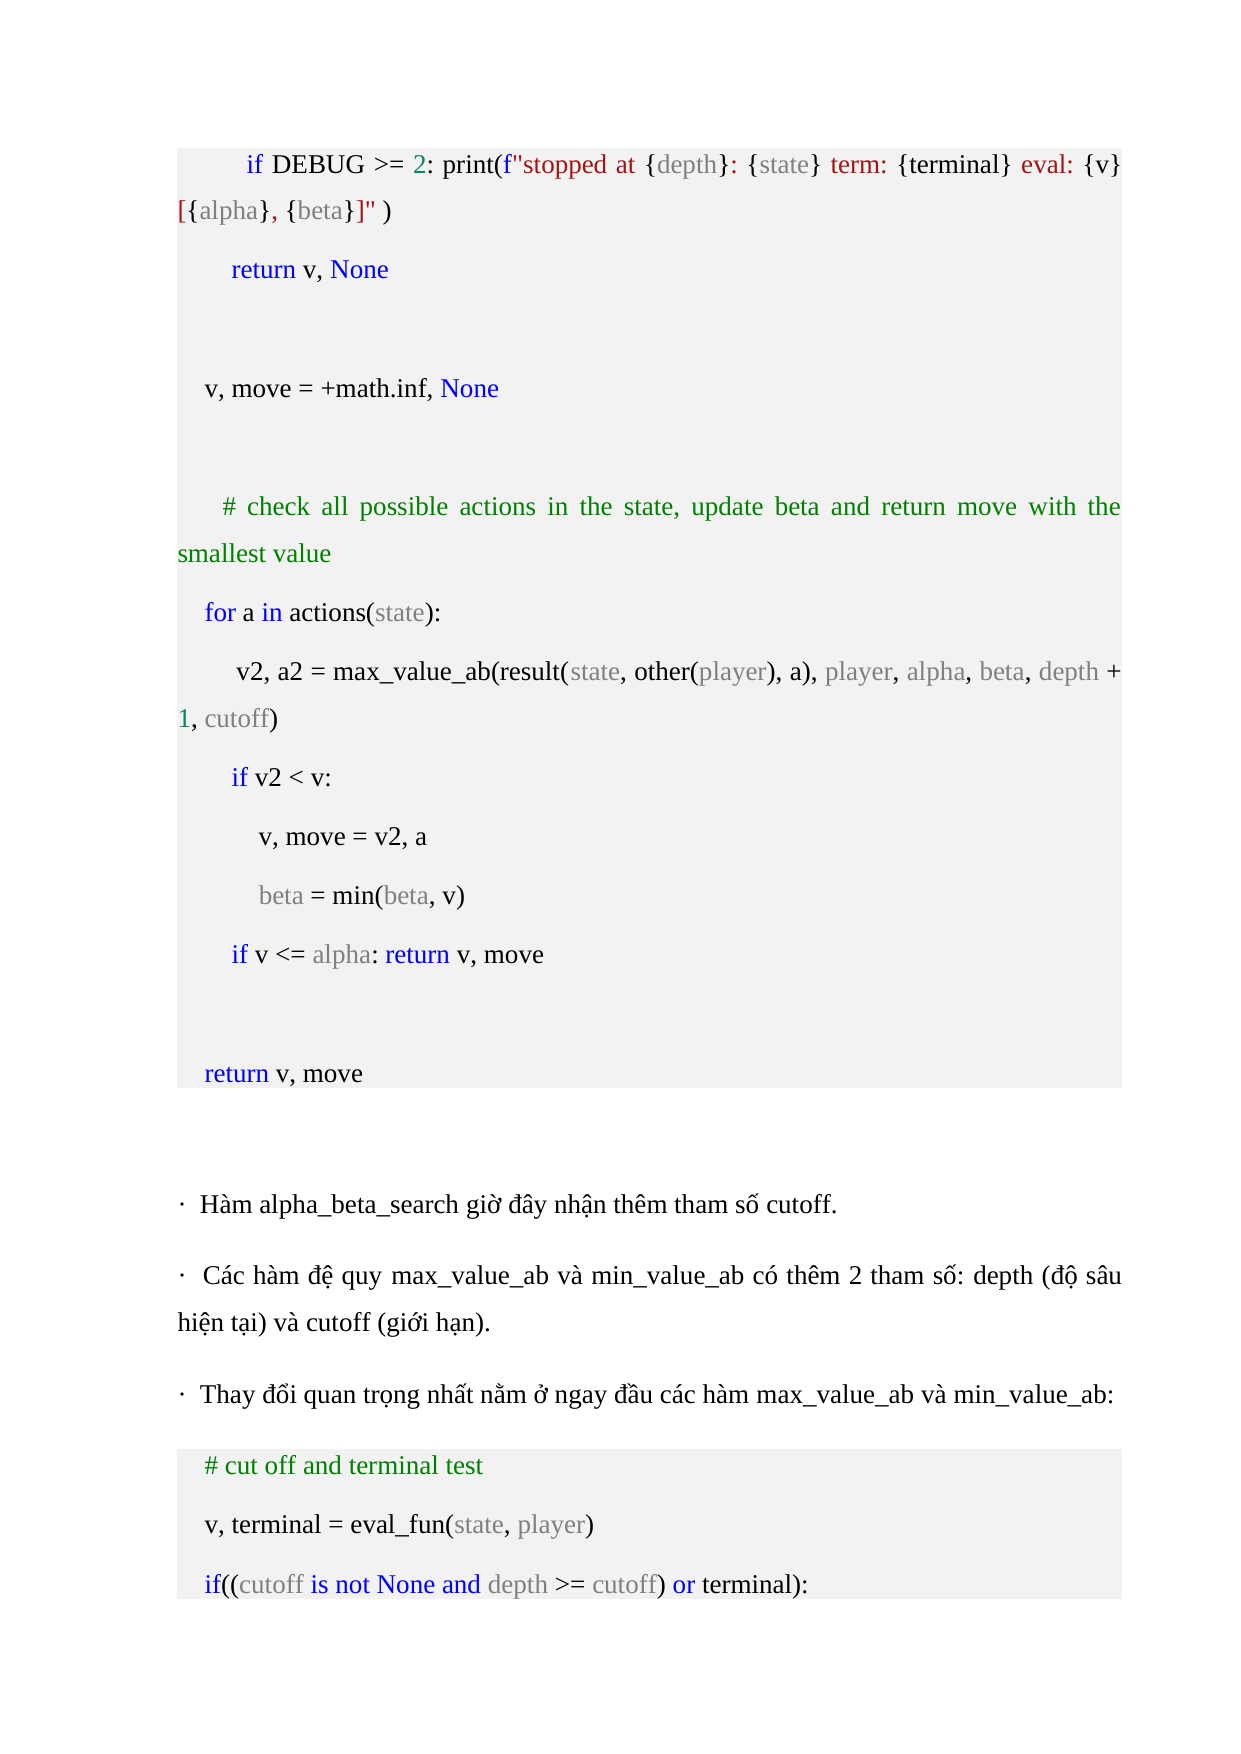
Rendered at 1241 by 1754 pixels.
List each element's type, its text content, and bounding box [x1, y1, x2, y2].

text # cut off and terminal test [177, 1449, 1122, 1481]
text v, move = +math.inf, None [177, 372, 1122, 403]
text return v, None [177, 253, 1122, 285]
text beta = min(beta, v) [177, 879, 1122, 911]
text v2, a2 = max_value_ab(result(state, other(player), a), player, alpha, beta, depth + 1, cutoff) [177, 655, 1122, 733]
text v, terminal = eval_fun(state, player) [177, 1508, 1122, 1540]
text if DEBUG >= 2: print(f"stopped at {depth}: {state} term: {terminal} eval: {v} [{alpha}, {beta}]" ) [177, 148, 1122, 226]
text · Thay đổi quan trọng nhất nằm ở ngay đầu các hàm max_value_ab và min_value_ab: [177, 1378, 1122, 1409]
text if v <= alpha: return v, move [177, 938, 1122, 970]
text · Hàm alpha_beta_search giờ đây nhận thêm tham số cutoff. [177, 1188, 1122, 1219]
text · Các hàm đệ quy max_value_ab và min_value_ab có thêm 2 tham số: depth (độ sâu hiện tại) và cutoff (giới hạn). [177, 1259, 1122, 1337]
text # check all possible actions in the state, update beta and return move with the smallest value [177, 490, 1122, 568]
text v, move = v2, a [177, 820, 1122, 851]
text if((cutoff is not None and depth >= cutoff) or terminal): [177, 1568, 1122, 1599]
text if v2 < v: [177, 761, 1122, 792]
text for a in actions(state): [177, 596, 1122, 627]
text return v, move [177, 1057, 1122, 1088]
